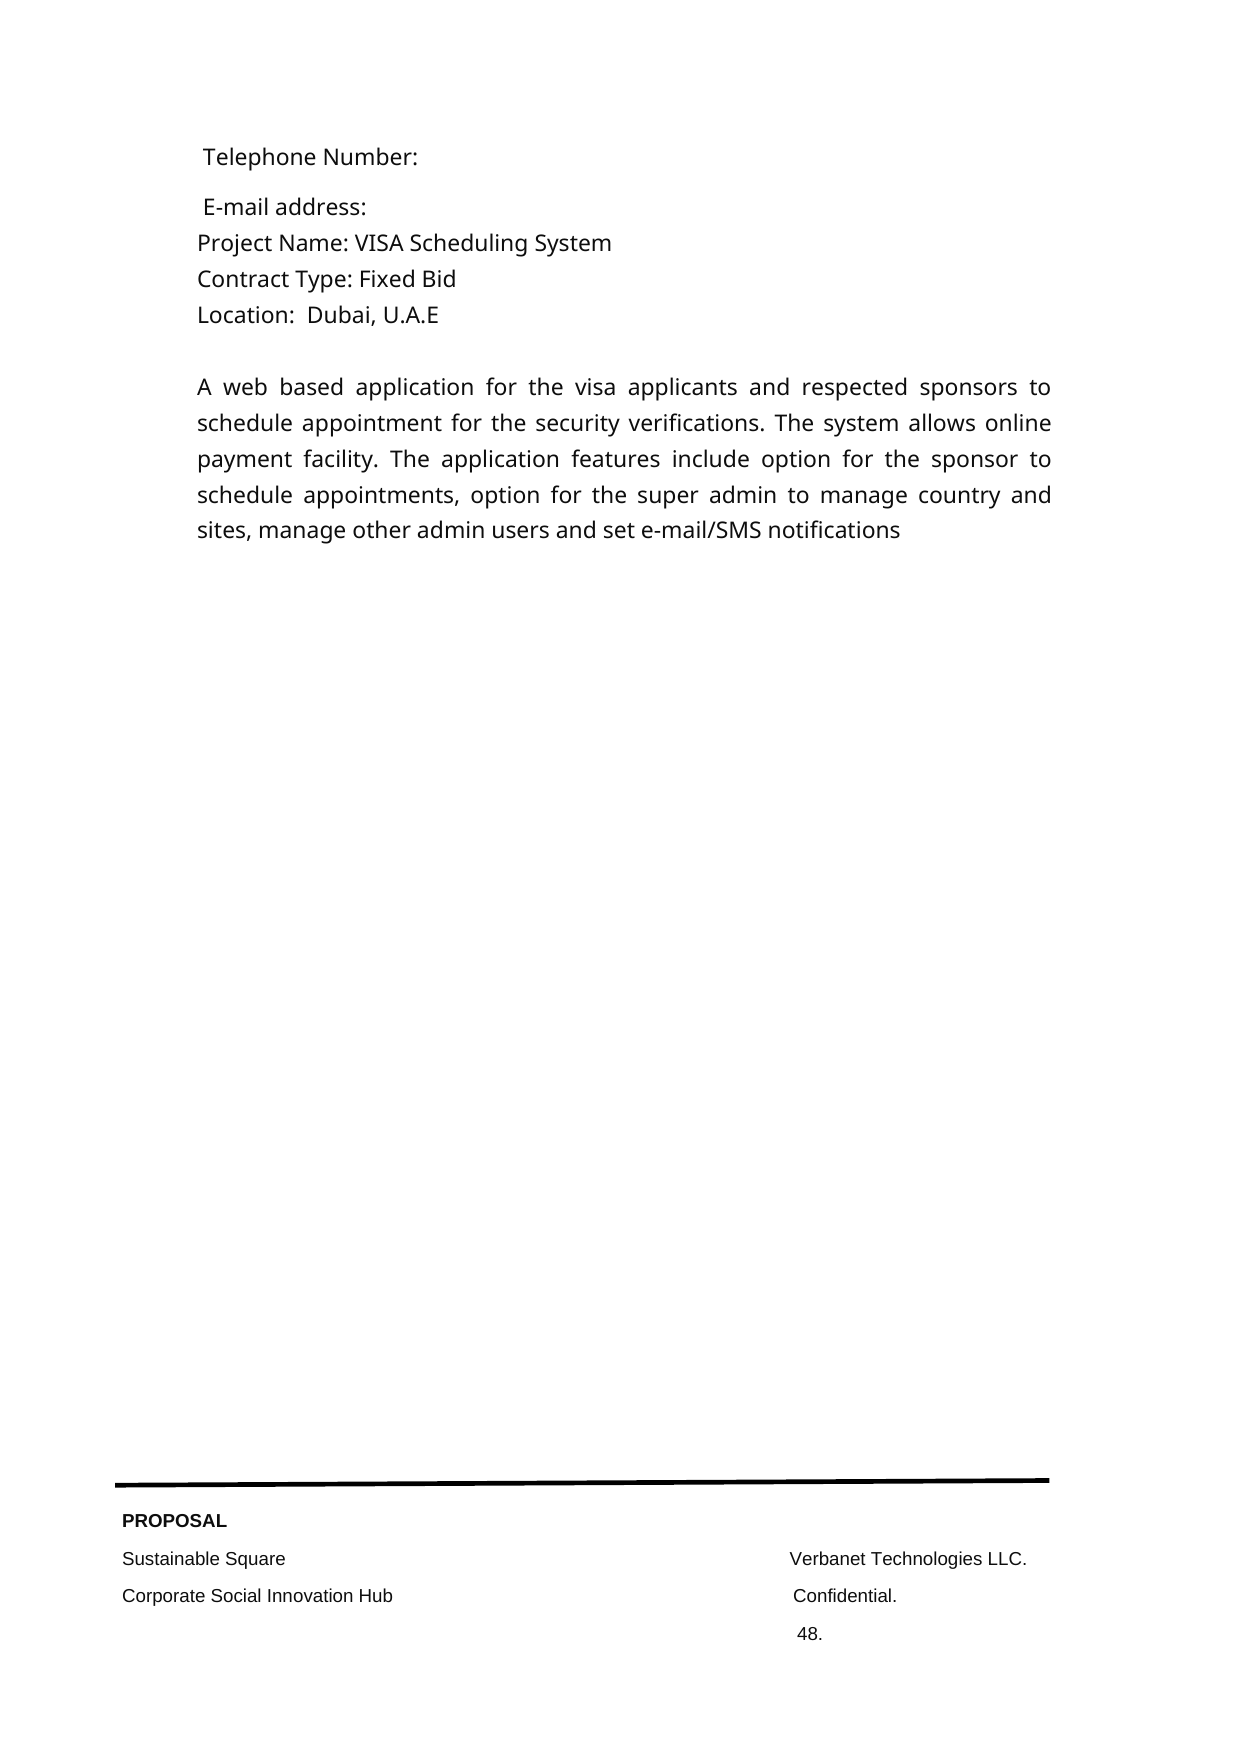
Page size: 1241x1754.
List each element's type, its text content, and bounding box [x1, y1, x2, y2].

text Telephone Number: [122, 141, 1053, 172]
text Location: Dubai, U.A.E [197, 299, 1053, 330]
text A web based application for the visa applicants and respected sponsors to schedule appointment for the security verifications. The system allows online payment facility. The application features include option for the sponsor to schedule appointments, option for the super admin to manage country and sites, manage other admin users and set e-mail/SMS notifications [197, 371, 1053, 546]
text Project Name: VISA Scheduling System [197, 227, 1053, 258]
text Contract Type: Fixed Bid [197, 263, 1053, 294]
text E-mail address: [197, 191, 1053, 222]
